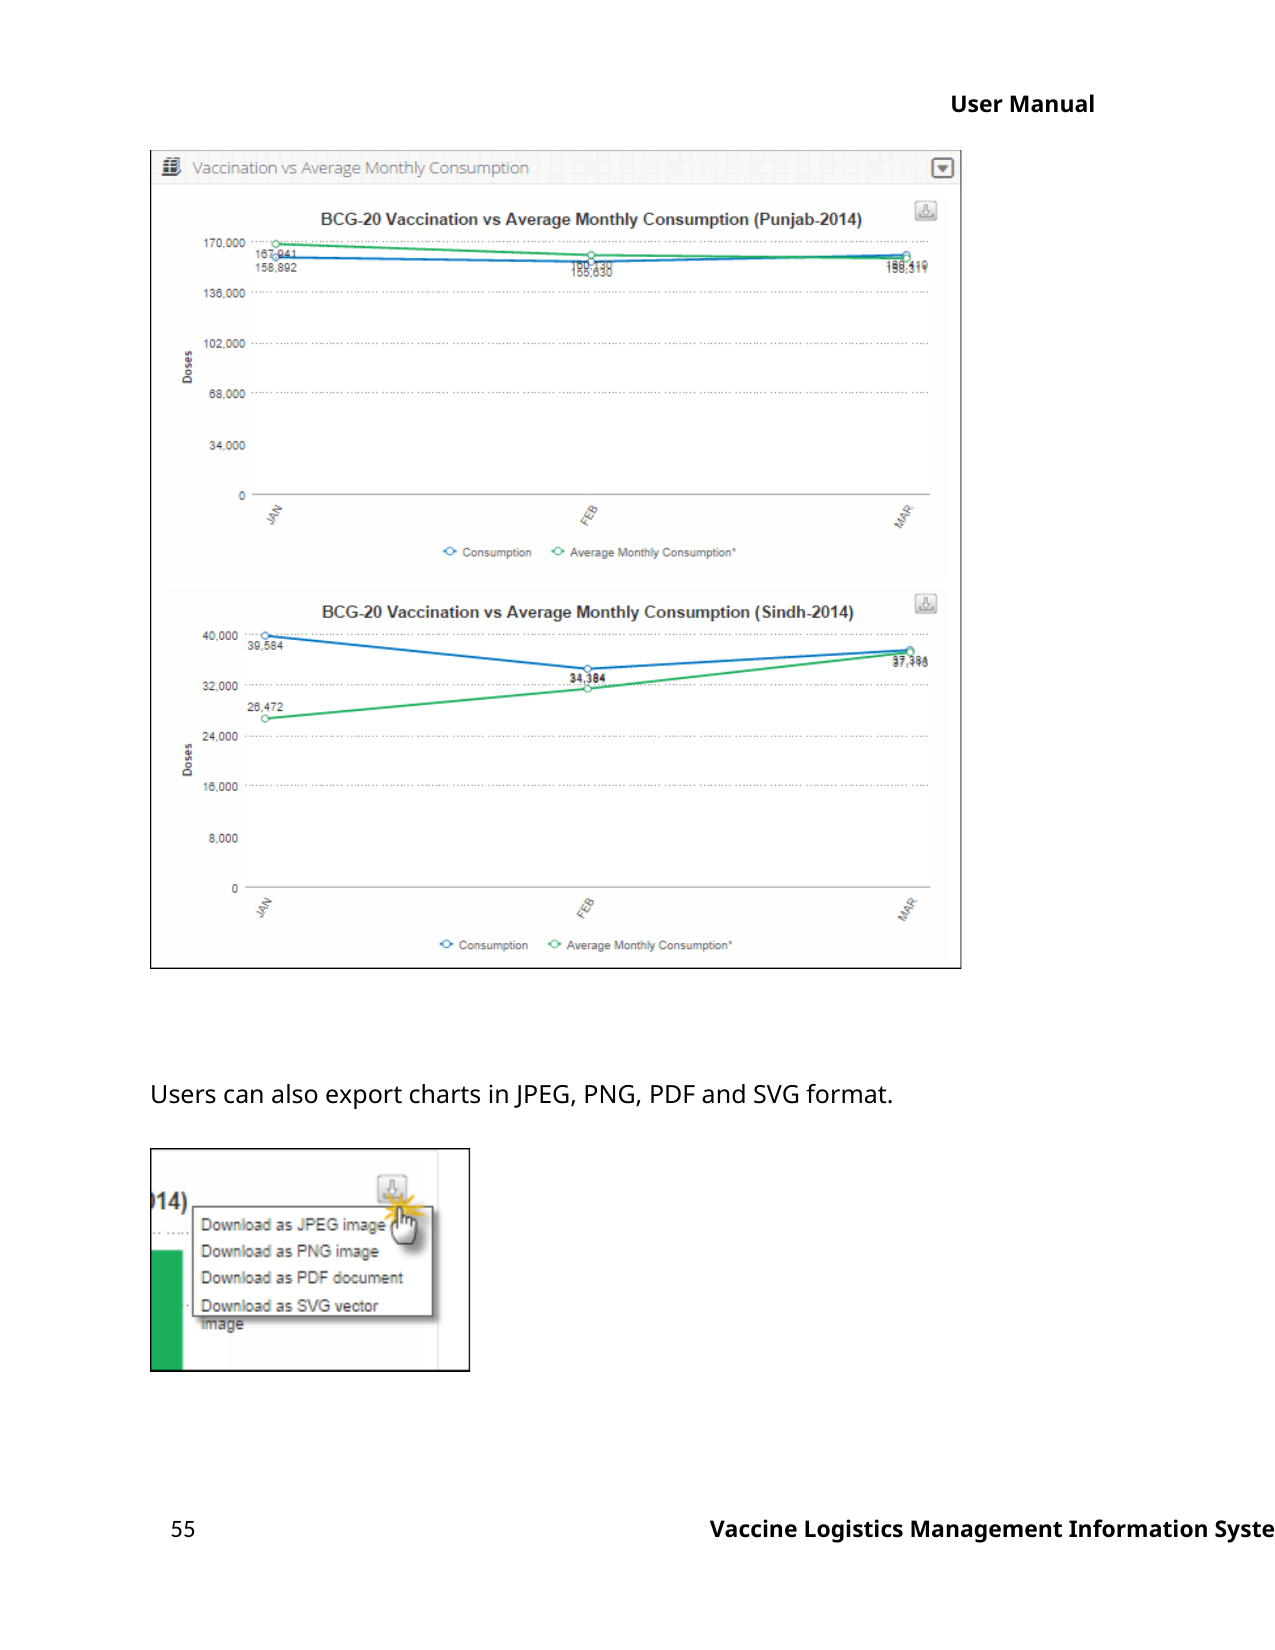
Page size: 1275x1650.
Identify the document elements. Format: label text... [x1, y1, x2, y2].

picture [150, 150, 962, 969]
picture [150, 1148, 471, 1372]
text Users can also export charts in JPEG, PNG, PDF and SVG format. [150, 1077, 1125, 1111]
